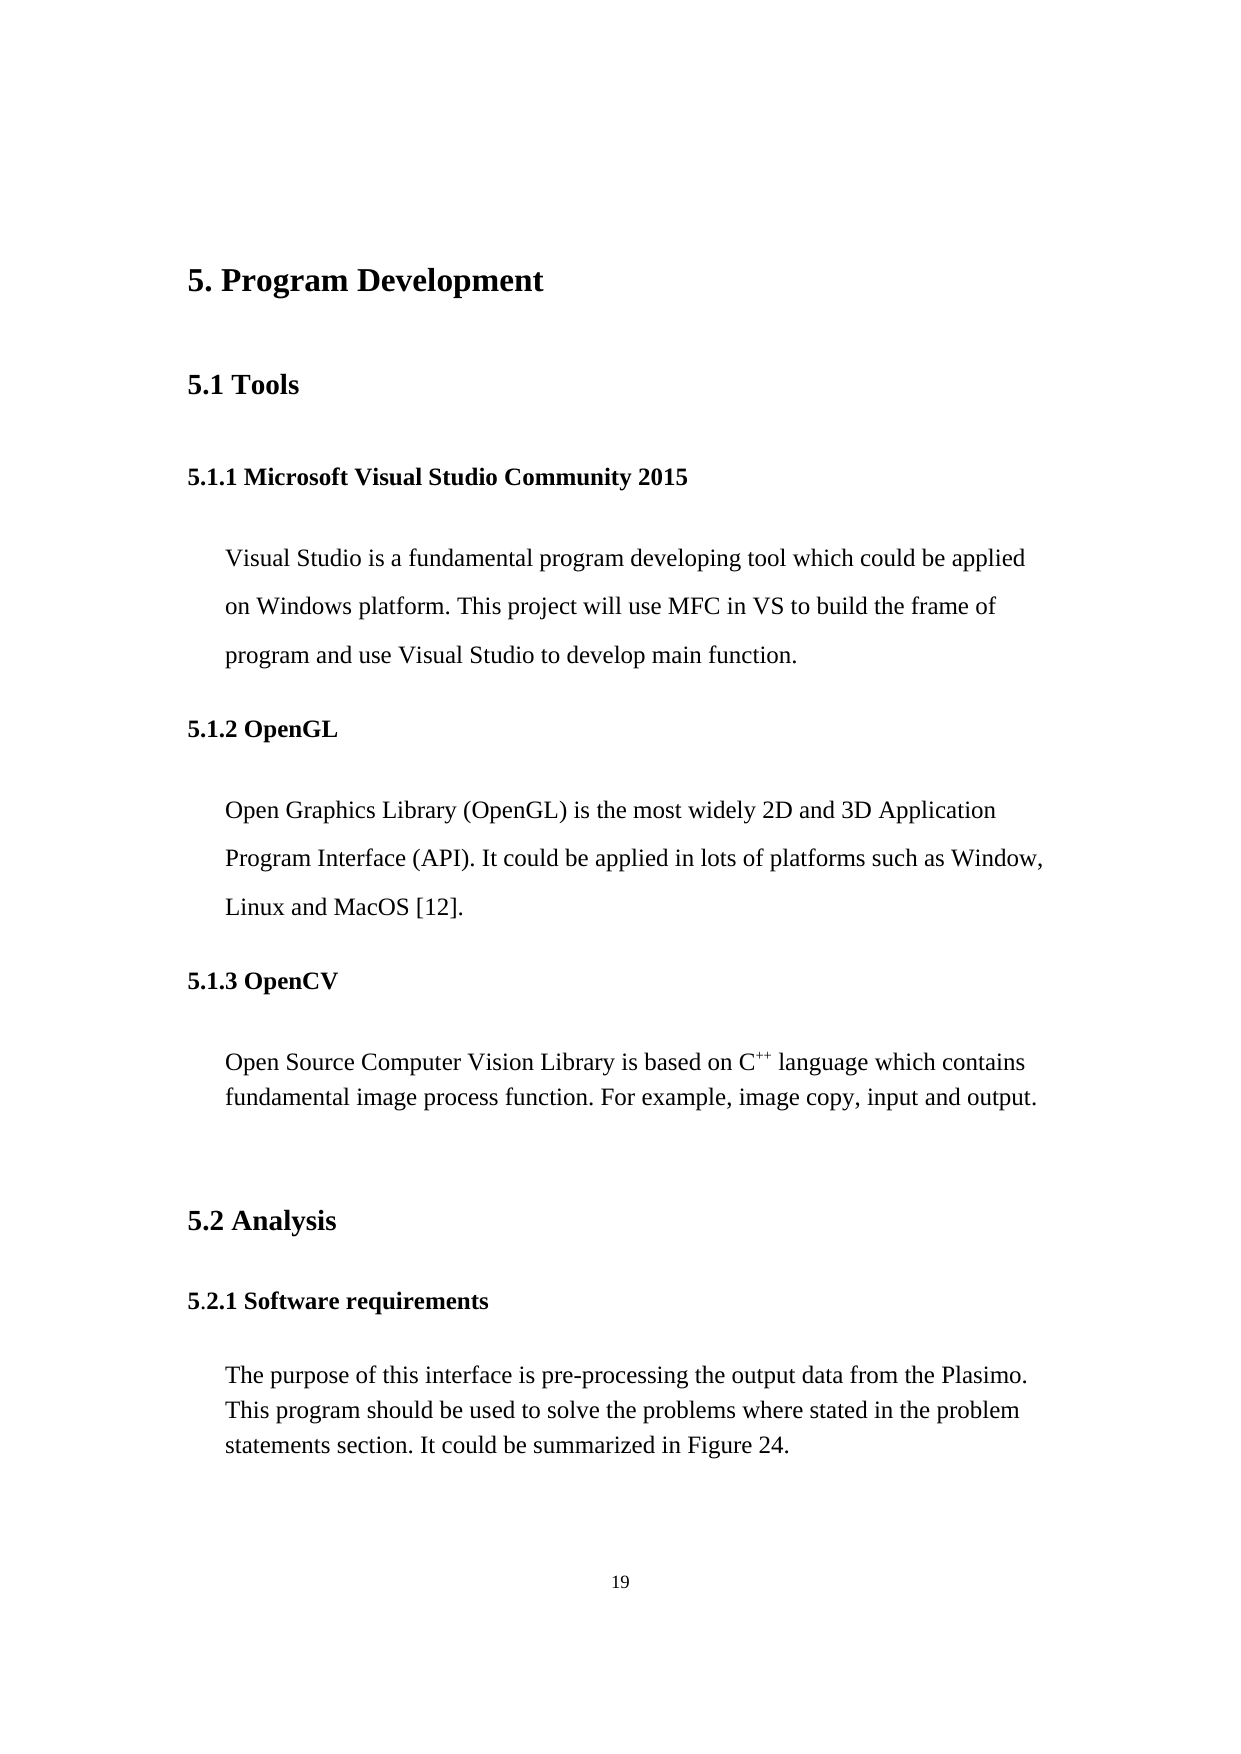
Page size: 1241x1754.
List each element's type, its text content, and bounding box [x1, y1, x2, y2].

subtitle 5.2 Analysis [187, 1187, 1053, 1252]
subtitle 5.1 Tools [187, 351, 1053, 416]
subtitle 5. Program Development [187, 246, 1053, 311]
text Open Graphics Library (OpenGL) is the most widely 2D and 3D Application Program Interface (API). It could be applied in lots of platforms such as Window, Linux and MacOS [12]. [225, 793, 1053, 923]
text Open Source Computer Vision Library is based on C++ language which contains fundamental image process function. For example, image copy, input and output. [225, 1045, 1053, 1112]
subtitle 5.2.1 Software requirements [187, 1284, 1053, 1316]
subtitle 5.1.2 OpenGL [187, 712, 1053, 745]
text Visual Studio is a fundamental program developing tool which could be applied on Windows platform. This project will use MFC in VS to build the frame of program and use Visual Studio to develop main function. [225, 541, 1053, 671]
text The purpose of this interface is pre-processing the output data from the Plasimo. This program should be used to solve the problems where stated in the problem statements section. It could be summarized in Figure 24. [225, 1358, 1053, 1460]
subtitle 5.1.3 OpenCV [187, 964, 1053, 997]
subtitle 5.1.1 Microsoft Visual Studio Community 2015 [187, 460, 1053, 493]
